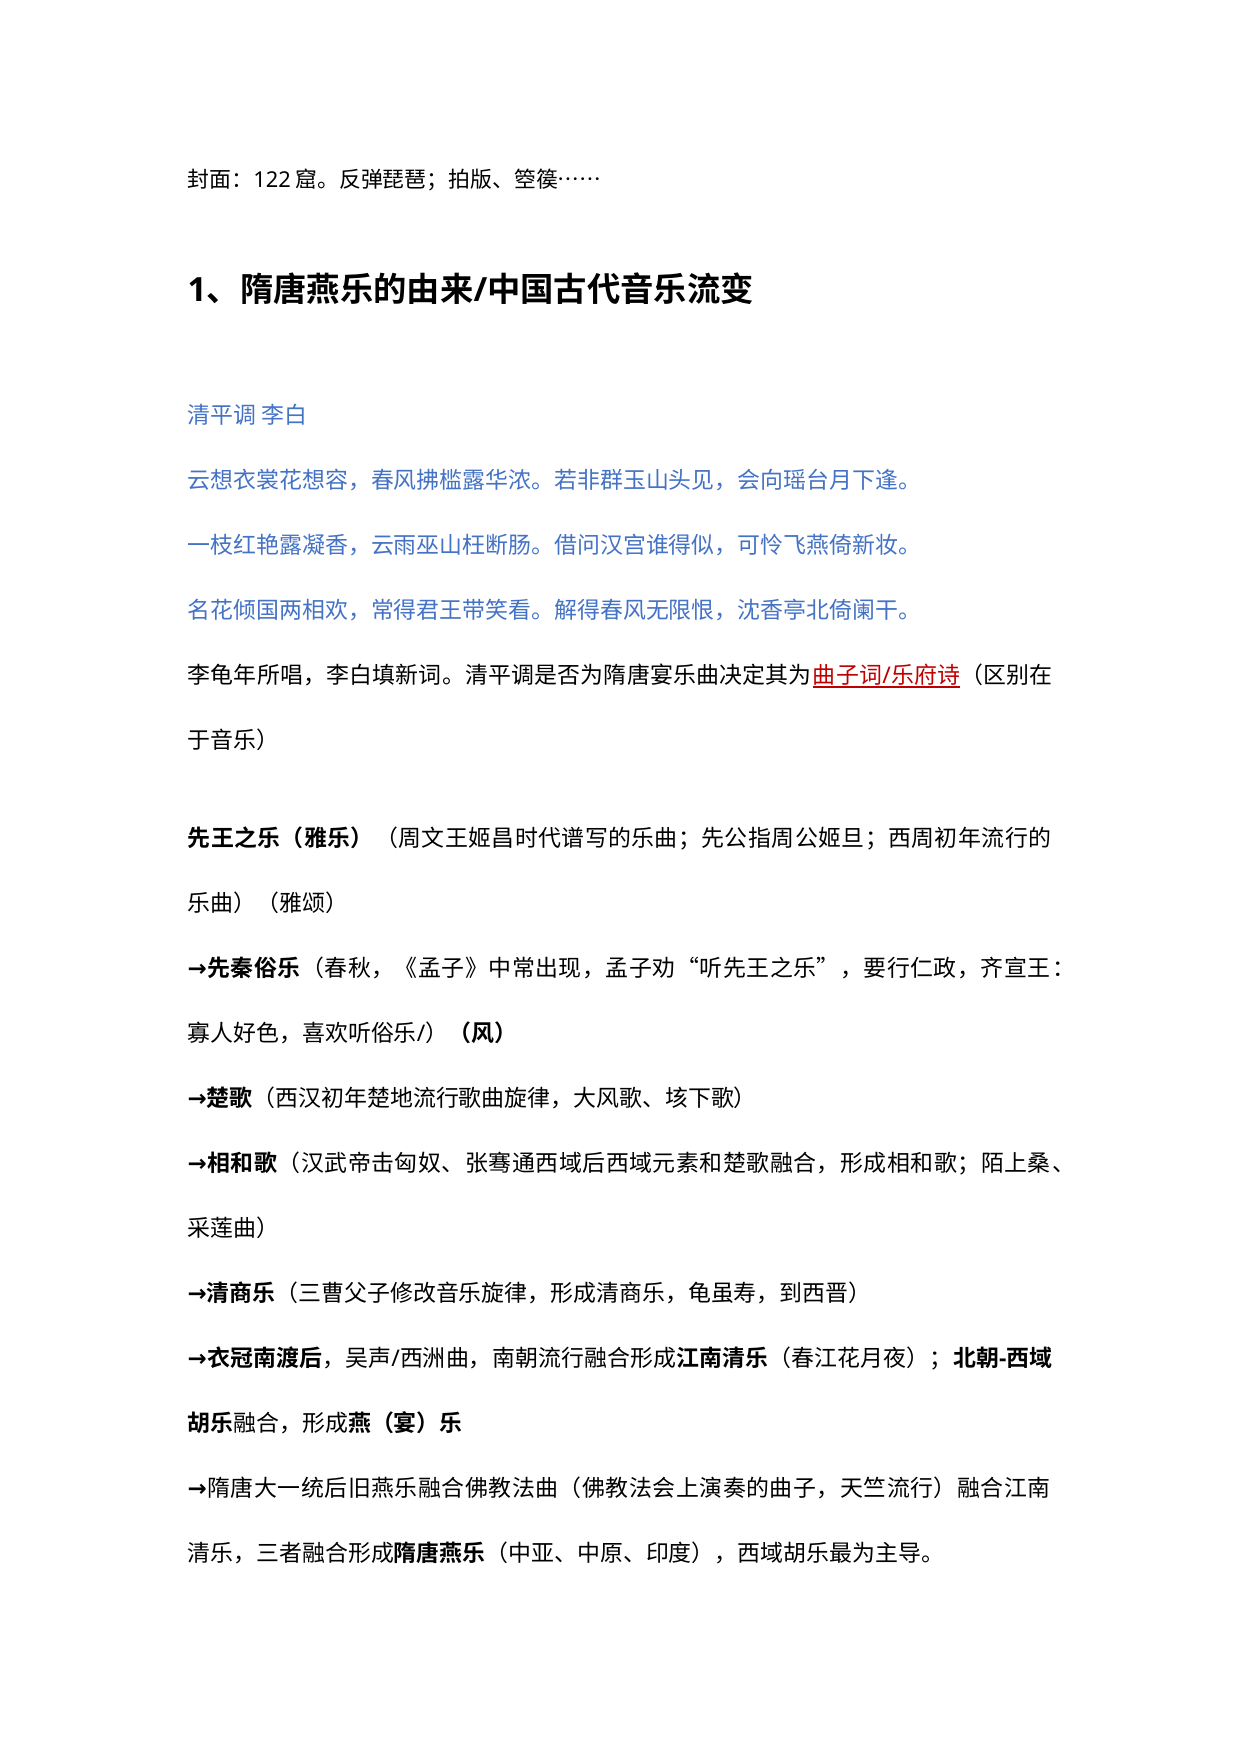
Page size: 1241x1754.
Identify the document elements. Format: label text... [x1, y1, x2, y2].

text 李龟年所唱，李白填新词。清平调是否为隋唐宴乐曲决定其为曲子词/乐府诗（区别在于音乐） [187, 641, 1053, 771]
text 清平调 李白 [187, 381, 1053, 446]
subtitle 1、隋唐燕乐的由来/中国古代音乐流变 [187, 254, 1053, 319]
text →衣冠南渡后，吴声/西洲曲，南朝流行融合形成江南清乐（春江花月夜）；北朝-西域胡乐融合，形成燕（宴）乐 [187, 1324, 1053, 1454]
text 封面：122窟。反弹琵琶；拍版、箜篌…… [187, 162, 1053, 194]
text 名花倾国两相欢，常得君王带笑看。解得春风无限恨，沈香亭北倚阑干。 [187, 576, 1053, 641]
text →隋唐大一统后旧燕乐融合佛教法曲（佛教法会上演奏的曲子，天竺流行）融合江南清乐，三者融合形成隋唐燕乐（中亚、中原、印度），西域胡乐最为主导。 [187, 1454, 1053, 1584]
text 先王之乐（雅乐）（周文王姬昌时代谱写的乐曲；先公指周公姬旦；西周初年流行的乐曲）（雅颂） [187, 804, 1053, 934]
text 云想衣裳花想容，春风拂槛露华浓。若非群玉山头见，会向瑶台月下逢。 [187, 446, 1053, 511]
text →清商乐（三曹父子修改音乐旋律，形成清商乐，龟虽寿，到西晋） [187, 1259, 1053, 1324]
text →楚歌（西汉初年楚地流行歌曲旋律，大风歌、垓下歌） [187, 1064, 1053, 1129]
text →先秦俗乐（春秋，《孟子》中常出现，孟子劝“听先王之乐”，要行仁政，齐宣王：寡人好色，喜欢听俗乐/）（风） [187, 934, 1053, 1064]
text →相和歌（汉武帝击匈奴、张骞通西域后西域元素和楚歌融合，形成相和歌；陌上桑、采莲曲） [187, 1129, 1053, 1259]
text 一枝红艳露凝香，云雨巫山枉断肠。借问汉宫谁得似，可怜飞燕倚新妆。 [187, 511, 1053, 576]
